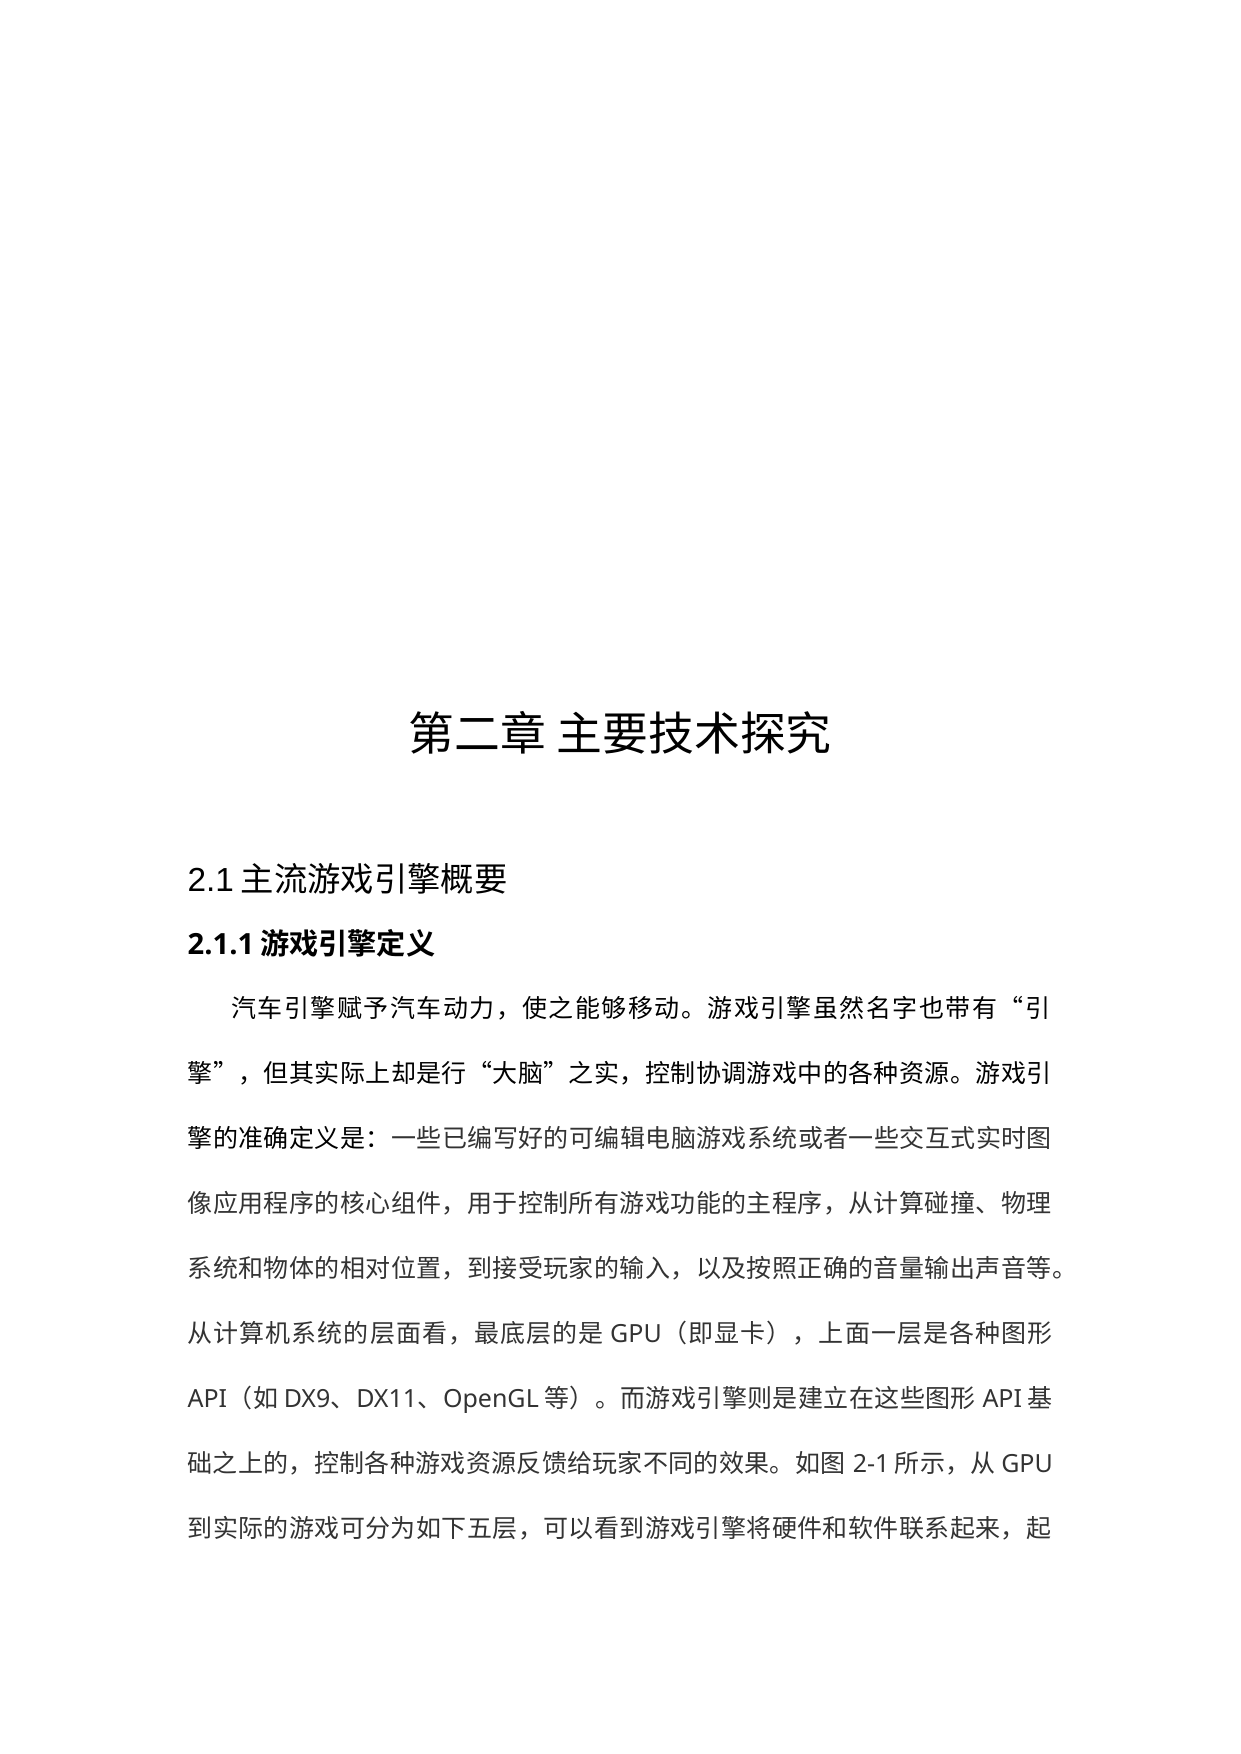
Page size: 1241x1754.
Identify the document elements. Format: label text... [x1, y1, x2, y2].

text 第二章 主要技术探究 [187, 682, 1053, 779]
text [187, 974, 1053, 1559]
text 2.1.1游戏引擎定义 [187, 909, 1053, 974]
text 2.1主流游戏引擎概要 [187, 844, 1053, 909]
